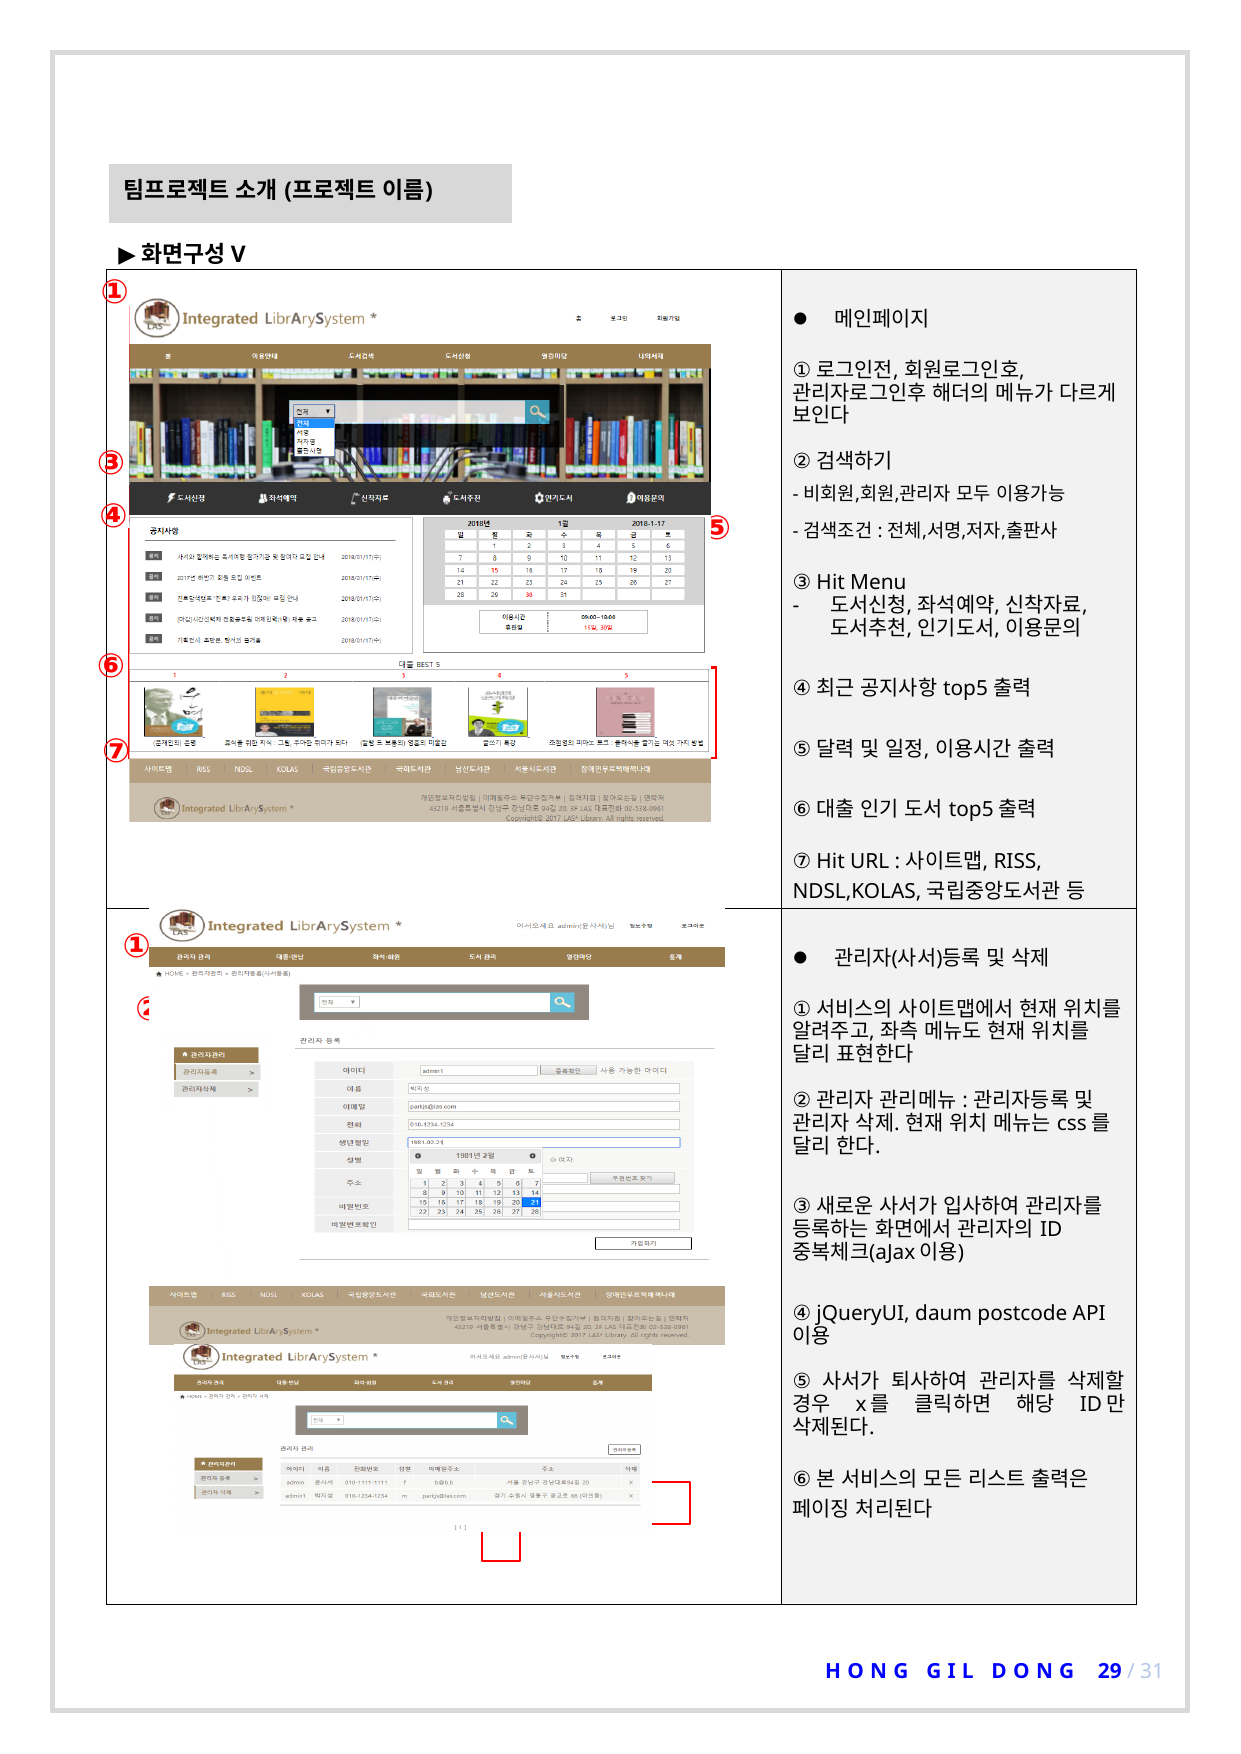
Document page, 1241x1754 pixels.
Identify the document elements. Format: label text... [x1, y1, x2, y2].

table_cell [107, 909, 781, 1603]
text ▶ 화면구성V [118, 236, 1122, 269]
table_header 메인페이지 ① 로그인전, 회원로그인호, 관리자로그인후 해더의 메뉴가 다르게 보인다 ② 검색하기 - 비회원,회원,관리자 모두 이용가능 - 검색조건 : 전체,서명,저자,출판사 ③ Hit Menu 도서신청, 좌석예약, 신착자료, 도서추천, 인기도서, 이용문의 ④ 최근 공지사항 top5 출력 ⑤ 달력 및 일정, 이용시간 출력 ⑥ 대출 인기 도서 top5출력 ⑦ Hit URL : 사이트맵, RISS, NDSL,KOLAS, 국립중앙도서관 등 [782, 270, 1136, 908]
picture [129, 298, 711, 822]
table_cell 관리자(사서)등록 및 삭제 ① 서비스의 사이트맵에서 현재 위치를 알려주고, 좌측 메뉴도 현재 위치를 달리 표현한다 ② 관리자 관리메뉴 : 관리자등록 및 관리자 삭제. 현재 위치 메뉴는 css를 달리 한다. ③ 새로운 사서가 입사하여 관리자를 등록하는 화면에서 관리자의 ID중복체크(aJax이용) ④ jQueryUI, daum postcode API 이용 ⑤ 사서가 퇴사하여 관리자를 삭제할 경우 x를 클릭하면 해당 ID만 삭제된다. ⑥ 본 서비스의 모든 리스트 출력은 페이징 처리된다 [782, 909, 1136, 1603]
table_header [107, 270, 781, 908]
picture [149, 908, 725, 1532]
